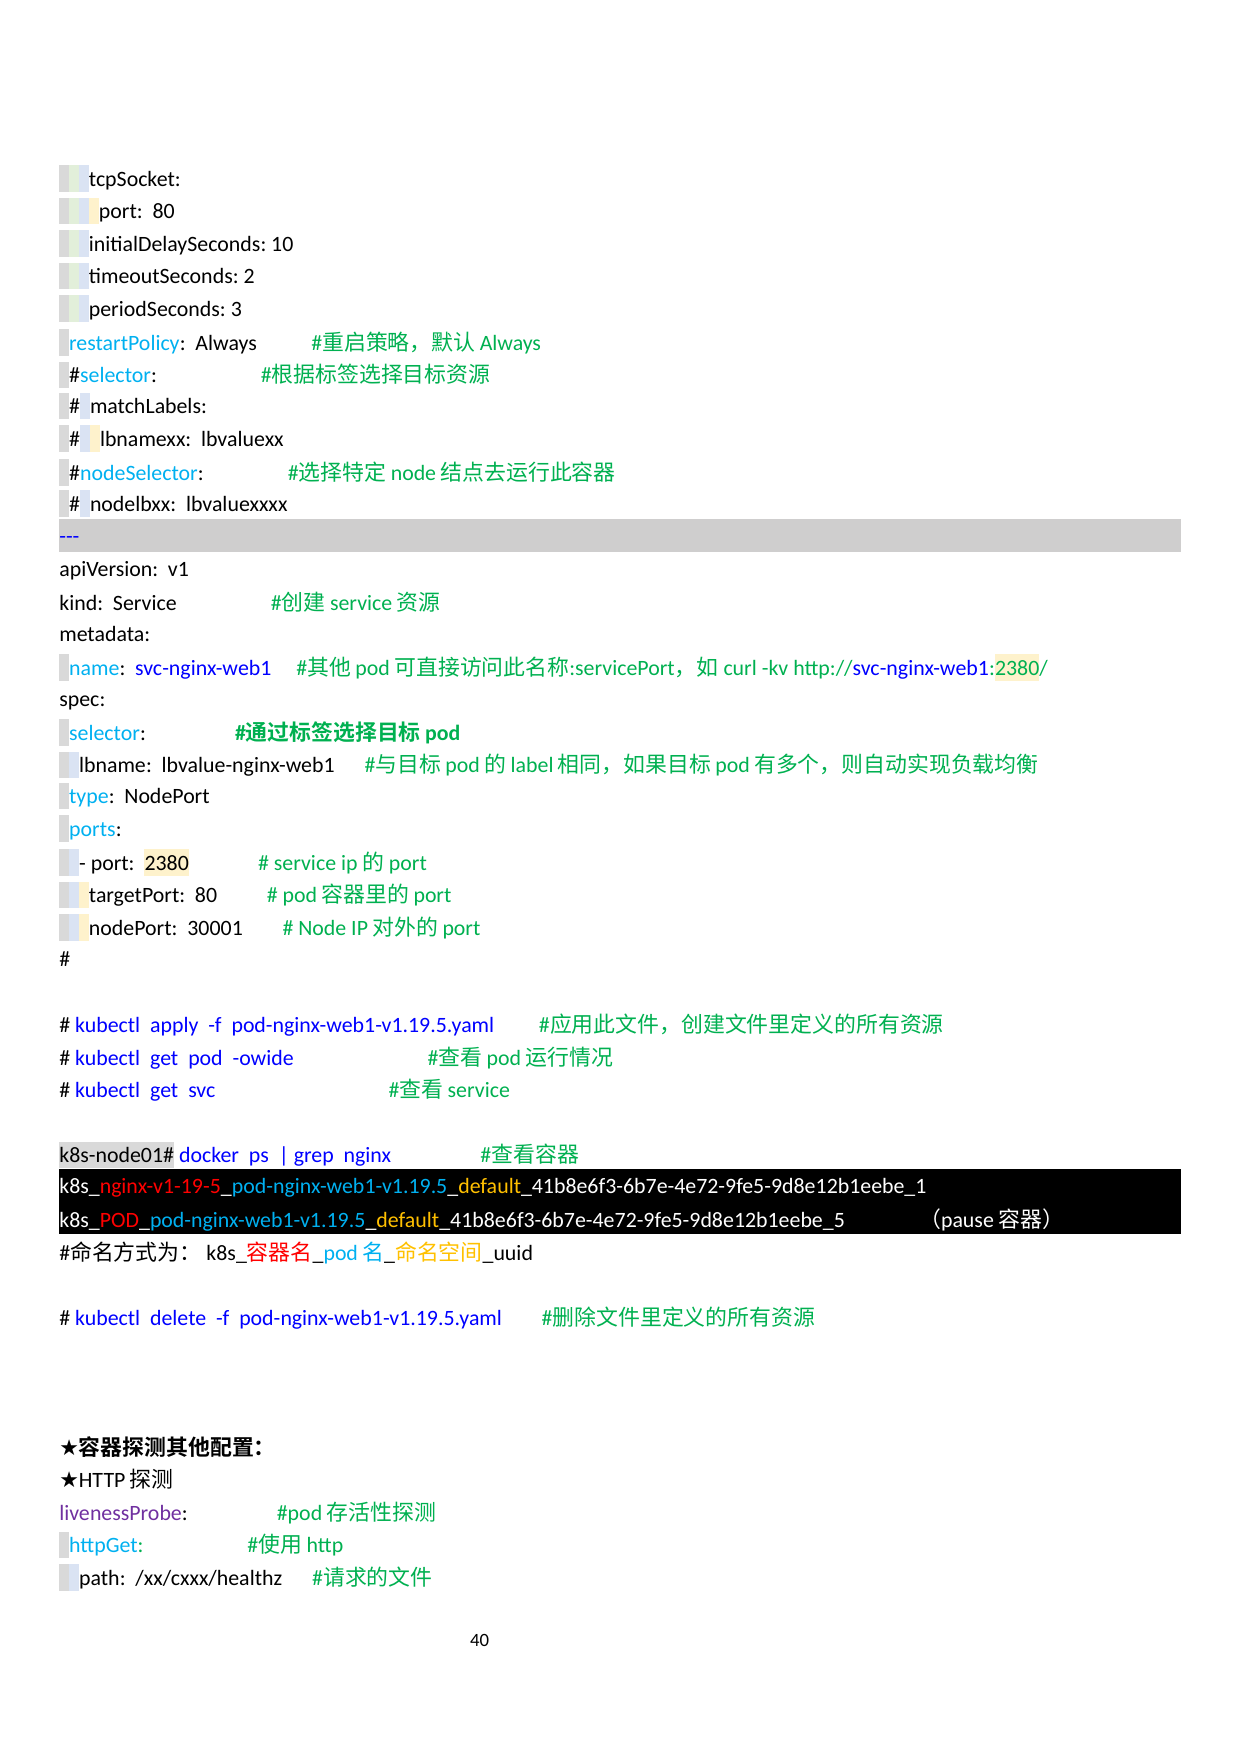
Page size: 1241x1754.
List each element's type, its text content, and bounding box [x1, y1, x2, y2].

text ports: [59, 812, 1181, 844]
text #selector: #根据标签选择目标资源 [59, 357, 1181, 389]
text type: NodePort [59, 779, 1181, 812]
text # lbnamexx: lbvaluexx [59, 422, 1181, 454]
text livenessProbe: #pod存活性探测 [59, 1494, 1181, 1527]
text initialDelaySeconds: 10 [59, 227, 1181, 259]
text lbname: lbvalue-nginx-web1 #与目标pod的label相同，如果目标pod有多个，则自动实现负载均衡 [59, 747, 1181, 779]
text # matchLabels: [59, 389, 1181, 422]
text # kubectl delete -f pod-nginx-web1-v1.19.5.yaml #删除文件里定义的所有资源 [59, 1299, 1181, 1332]
text path: /xx/cxxx/healthz #请求的文件 [59, 1559, 1181, 1592]
text --- [59, 519, 1181, 552]
text # kubectl apply -f pod-nginx-web1-v1.19.5.yaml #应用此文件，创建文件里定义的所有资源 [59, 1007, 1181, 1039]
text #命名方式为： k8s_容器名_pod名_命名空间_uuid [59, 1234, 1181, 1267]
text tcpSocket: [59, 162, 1181, 194]
text k8s_nginx-v1-19-5_pod-nginx-web1-v1.19.5_default_41b8e6f3-6b7e-4e72-9fe5-9d8e12b1eebe_1 [59, 1169, 1181, 1202]
text k8s-node01# docker ps | grep nginx #查看容器 [59, 1137, 1181, 1169]
text nodePort: 30001 # Node IP对外的port [59, 909, 1181, 942]
text metadata: [59, 617, 1181, 649]
text spec: [59, 682, 1181, 714]
text name: svc-nginx-web1 #其他pod可直接访问此名称:servicePort，如 curl -kv http://svc-nginx-web1:2380/ [59, 649, 1181, 682]
text ★容器探测其他配置： [59, 1429, 1181, 1462]
text periodSeconds: 3 [59, 292, 1181, 324]
text port: 80 [59, 194, 1181, 227]
text - port: 2380 # service ip 的port [59, 844, 1181, 877]
text #nodeSelector: #选择特定node结点去运行此容器 [59, 454, 1181, 487]
text apiVersion: v1 [59, 552, 1181, 584]
text selector: #通过标签选择目标pod [59, 714, 1181, 747]
text httpGet: #使用http [59, 1527, 1181, 1559]
text # kubectl get pod -owide #查看pod运行情况 [59, 1039, 1181, 1072]
text restartPolicy: Always #重启策略，默认Always [59, 324, 1181, 357]
text timeoutSeconds: 2 [59, 259, 1181, 292]
text ★HTTP探测 [59, 1462, 1181, 1494]
text # nodelbxx: lbvaluexxxx [59, 487, 1181, 519]
text # kubectl get svc #查看service [59, 1072, 1181, 1104]
text # [59, 942, 1181, 974]
text targetPort: 80 # pod容器里的port [59, 877, 1181, 909]
text kind: Service #创建service资源 [59, 584, 1181, 617]
text k8s_POD_pod-nginx-web1-v1.19.5_default_41b8e6f3-6b7e-4e72-9fe5-9d8e12b1eebe_5 （pause容器） [59, 1202, 1181, 1234]
